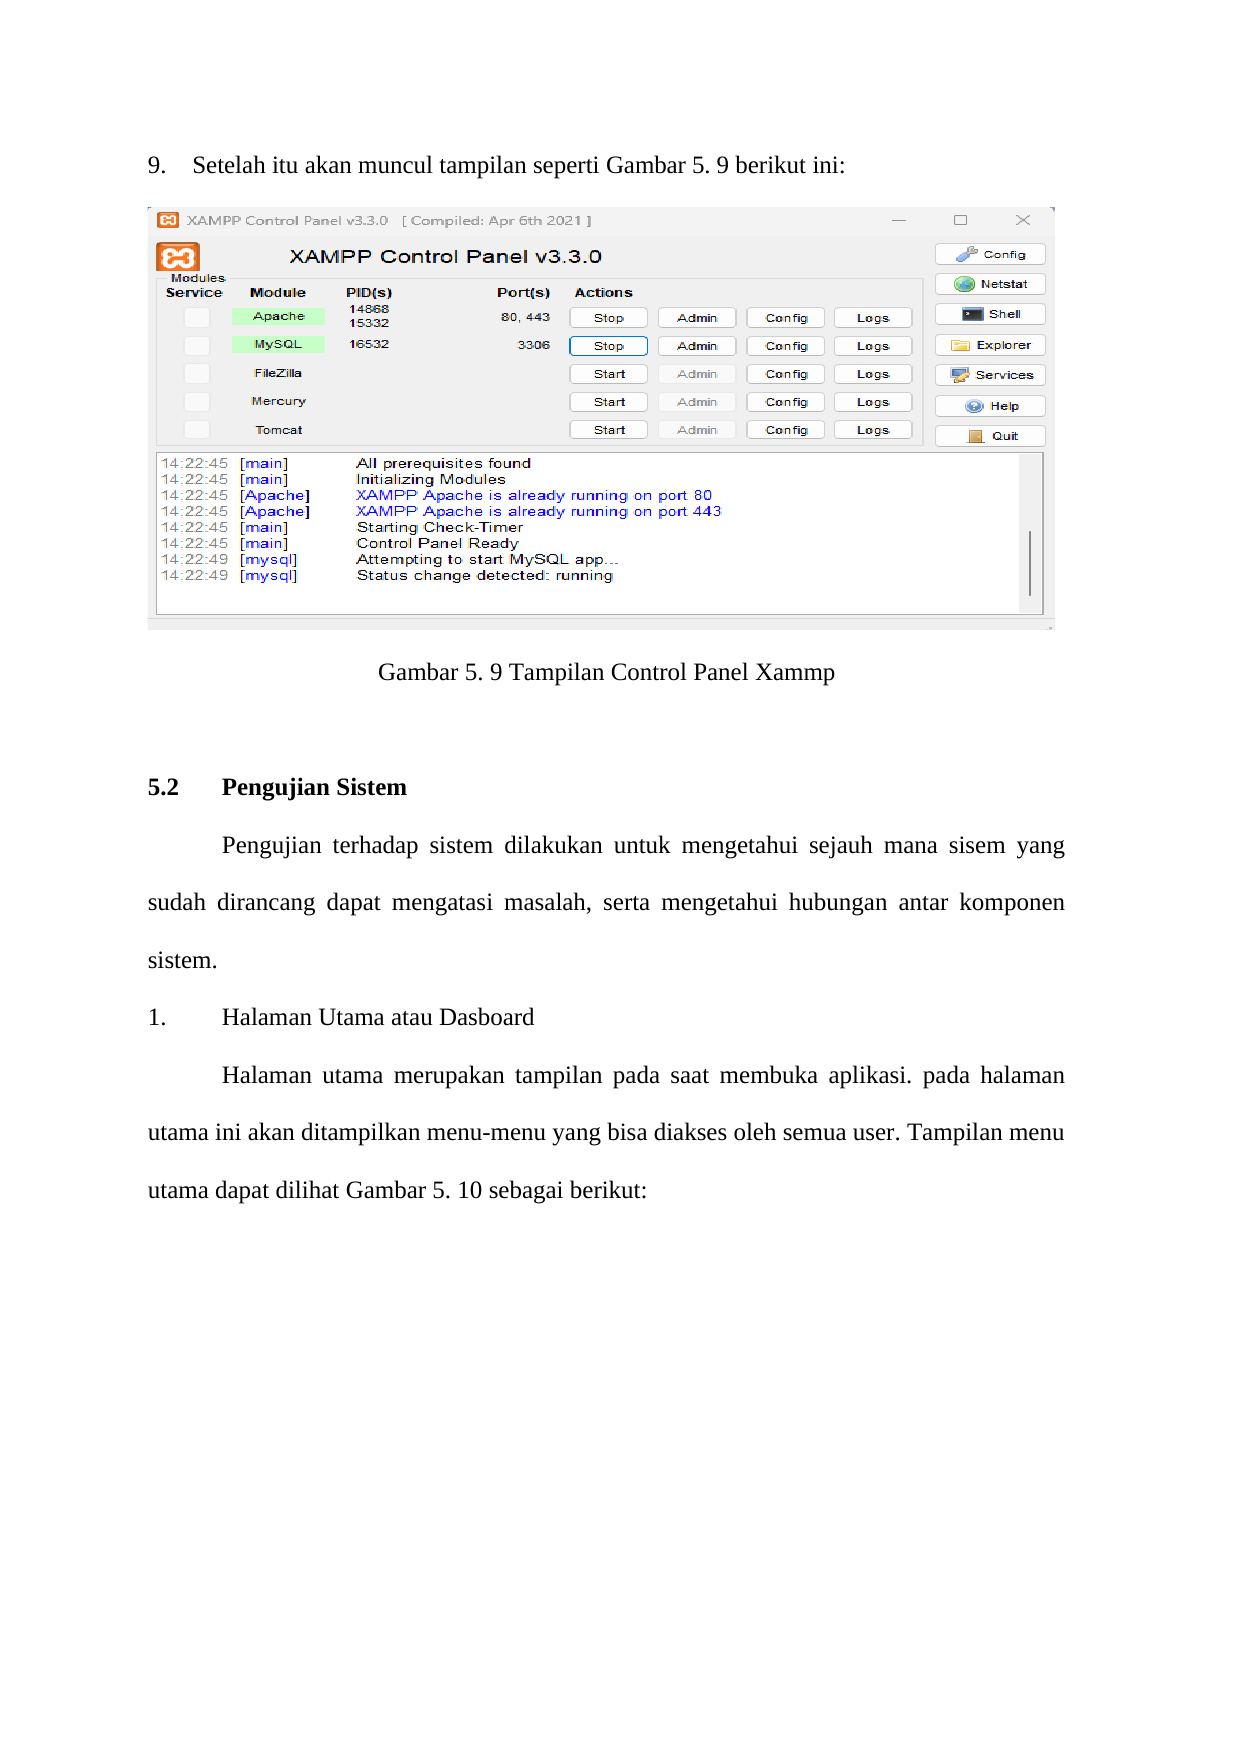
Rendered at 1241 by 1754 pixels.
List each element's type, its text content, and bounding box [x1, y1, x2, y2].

list Setelah itu akan muncul tampilan seperti Gambar 5. 9 berikut ini: [148, 150, 1066, 179]
text Gambar 5. 9 Tampilan Control Panel Xammp [148, 657, 1066, 686]
list Halaman Utama atau Dasboard [148, 1002, 1066, 1031]
text Pengujian terhadap sistem dilakukan untuk mengetahui sejauh mana sisem yang sudah dirancang dapat mengatasi masalah, serta mengetahui hubungan antar komponen sistem. [148, 830, 1066, 973]
picture [147, 207, 1055, 630]
list Pengujian Sistem [148, 772, 1063, 801]
list Halaman utama merupakan tampilan pada saat membuka aplikasi. pada halaman utama ini akan ditampilkan menu-menu yang bisa diakses oleh semua user. Tampilan menu utama dapat dilihat Gambar 5. 10 sebagai berikut: [148, 1060, 1066, 1203]
